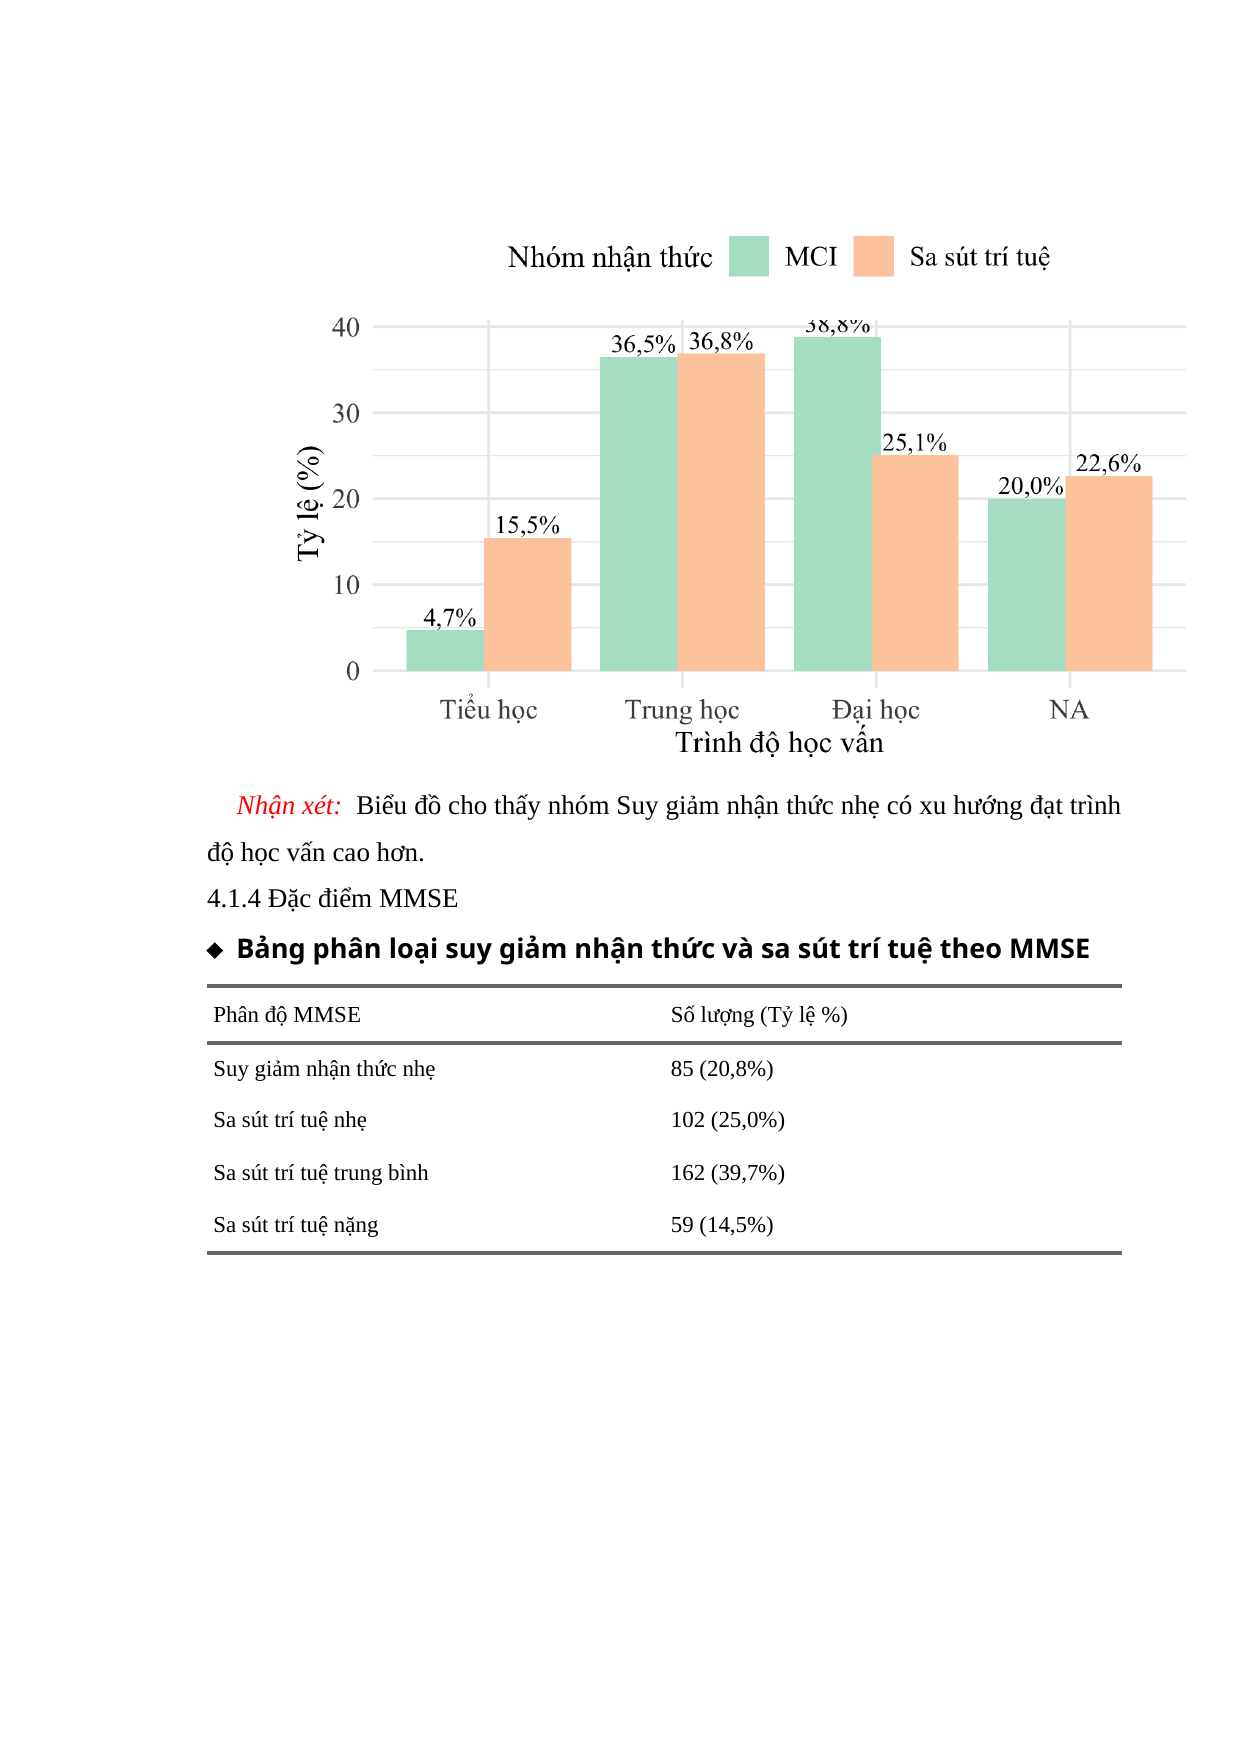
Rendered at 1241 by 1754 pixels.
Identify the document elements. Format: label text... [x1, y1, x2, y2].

table_cell Suy giảm nhận thức nhẹ [207, 1045, 664, 1094]
subtitle Đặc điểm MMSE [207, 882, 1122, 913]
table_header Số lượng (Tỷ lệ %) [664, 988, 1122, 1041]
table_header Phân độ MMSE [207, 988, 664, 1041]
table_cell 85 (20,8%) [664, 1045, 1122, 1094]
table_cell Sa sút trí tuệ nặng [207, 1199, 664, 1251]
table_cell 162 (39,7%) [664, 1146, 1122, 1199]
table_cell Sa sút trí tuệ trung bình [207, 1146, 664, 1199]
picture [284, 206, 1200, 772]
subtitle Biểu đồ cho thấy nhóm Suy giảm nhận thức nhẹ có xu hướng đạt trình độ học vấn cao hơn. [207, 789, 1122, 867]
subtitle Bảng phân loại suy giảm nhận thức và sa sút trí tuệ theo MMSE [207, 929, 1122, 966]
table_cell Sa sút trí tuệ nhẹ [207, 1094, 664, 1146]
table_cell 102 (25,0%) [664, 1094, 1122, 1146]
table_cell 59 (14,5%) [664, 1199, 1122, 1251]
